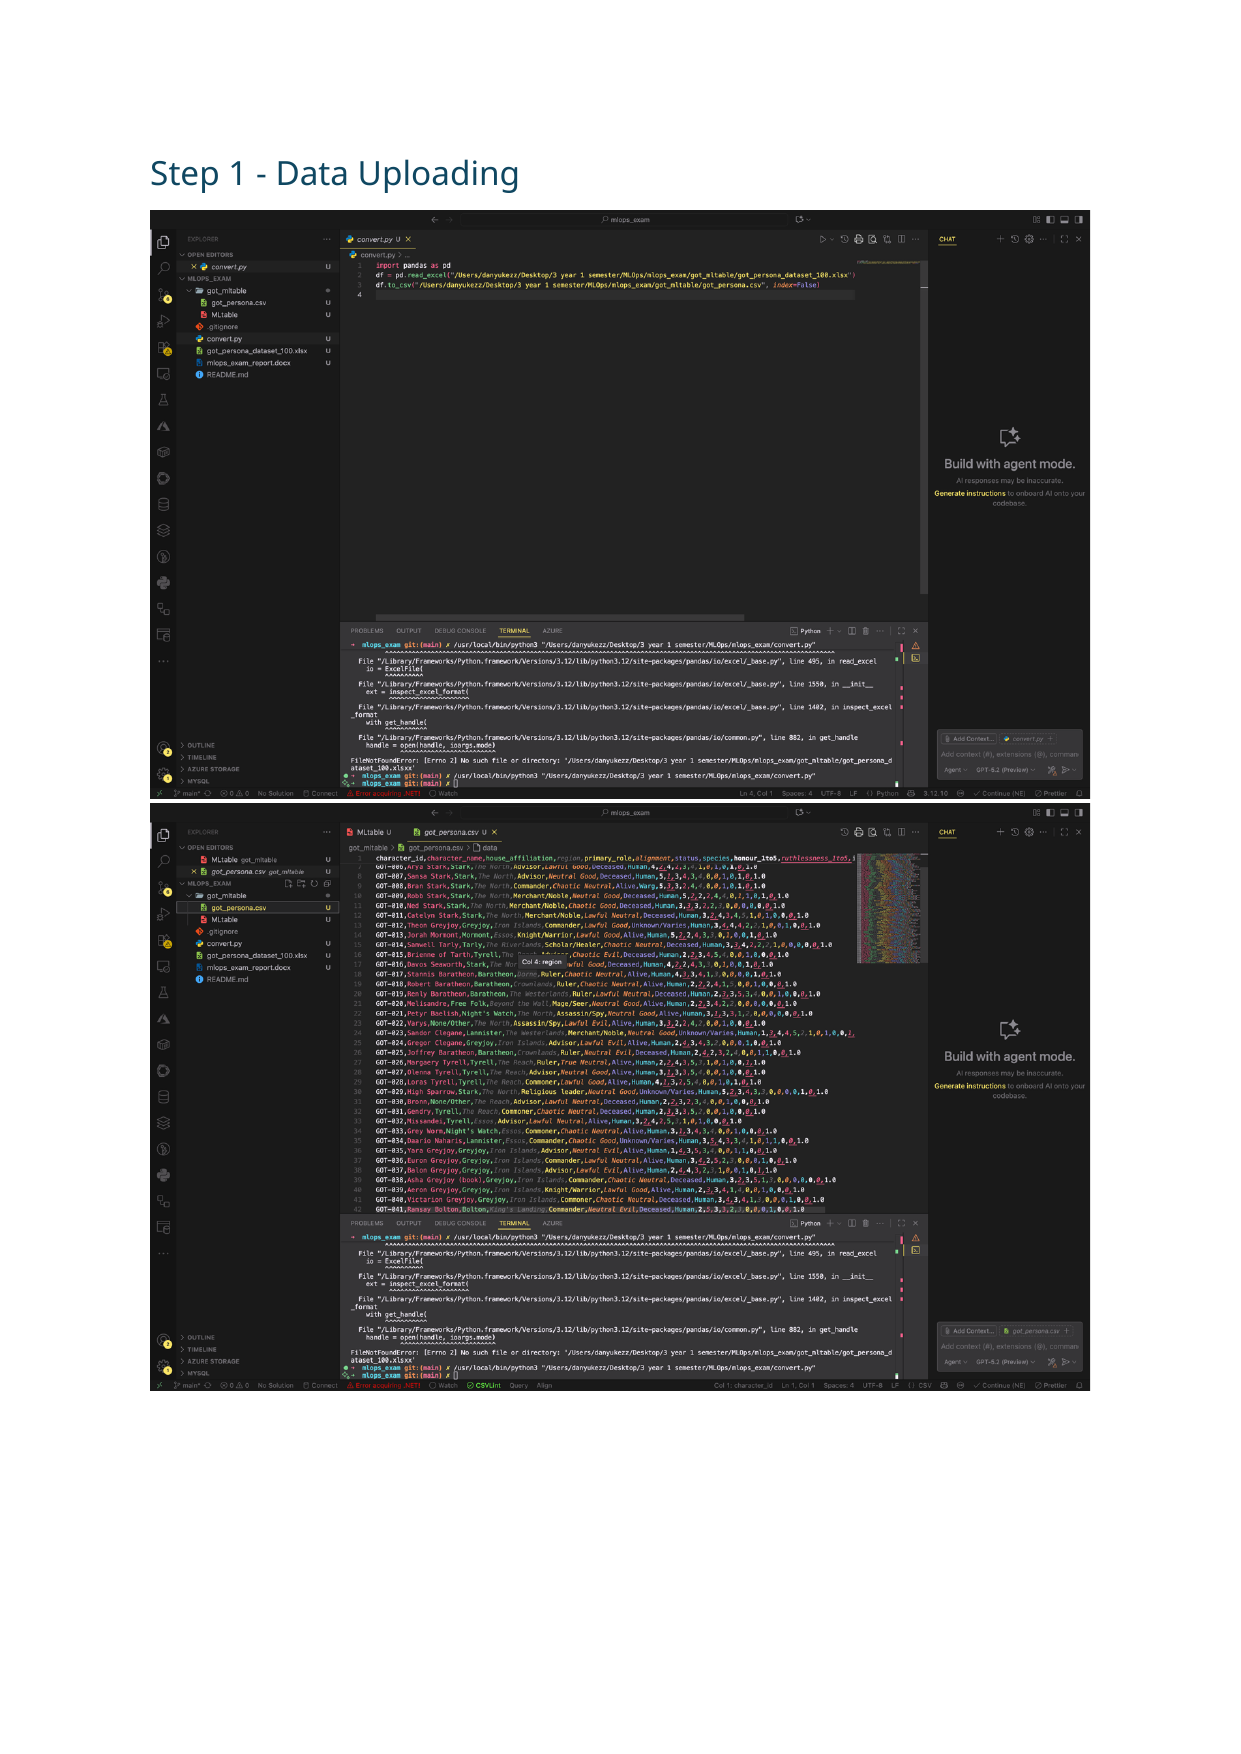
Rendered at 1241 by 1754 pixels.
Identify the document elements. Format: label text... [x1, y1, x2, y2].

picture [150, 210, 1091, 799]
subtitle Step 1 - Data Uploading [150, 150, 1090, 195]
picture [150, 803, 1091, 1391]
